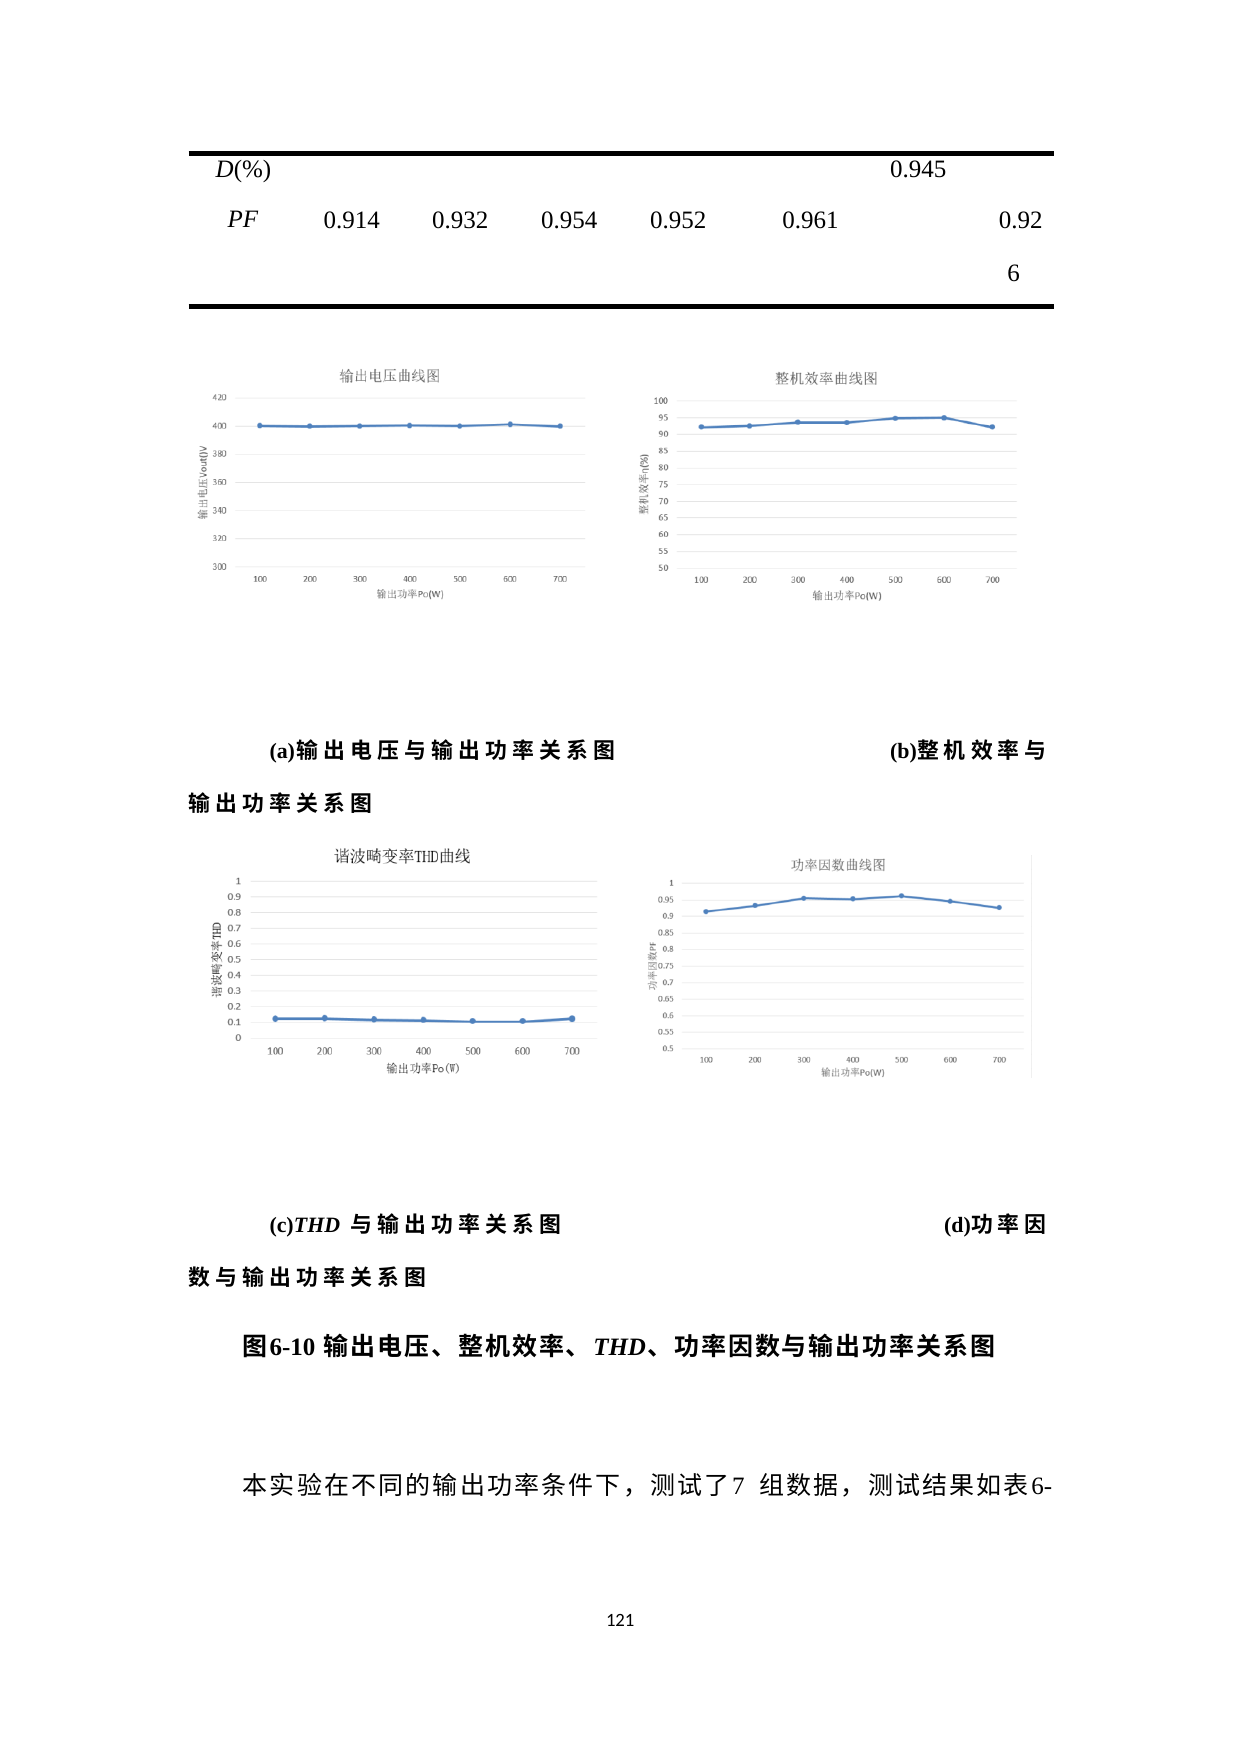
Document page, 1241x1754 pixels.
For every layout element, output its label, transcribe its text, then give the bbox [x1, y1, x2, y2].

table_cell THD(%) PF [189, 156, 305, 304]
table_cell 10.6 0.945 [854, 156, 964, 304]
table_cell 12.4 0.926 [965, 156, 1054, 304]
text 图6-10输出电压、整机效率、THD、功率因数与输出功率关系图 [188, 1309, 1052, 1380]
table_cell 11.4 0.952 [635, 156, 744, 304]
text (a)输出电压与输出功率关系图 (b)整机效率与输出功率关系图 [188, 731, 1052, 819]
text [188, 1448, 1052, 1519]
table_cell 12.3 0.914 [305, 156, 414, 304]
table_cell 11.7 0.954 [524, 156, 634, 304]
table_cell 12.5 0.932 [415, 156, 524, 304]
picture [645, 855, 1032, 1078]
table_cell 10.6 0.961 [744, 156, 854, 304]
text (c)THD与输出功率关系图 (d)功率因数与输出功率关系图 [188, 1205, 1052, 1293]
